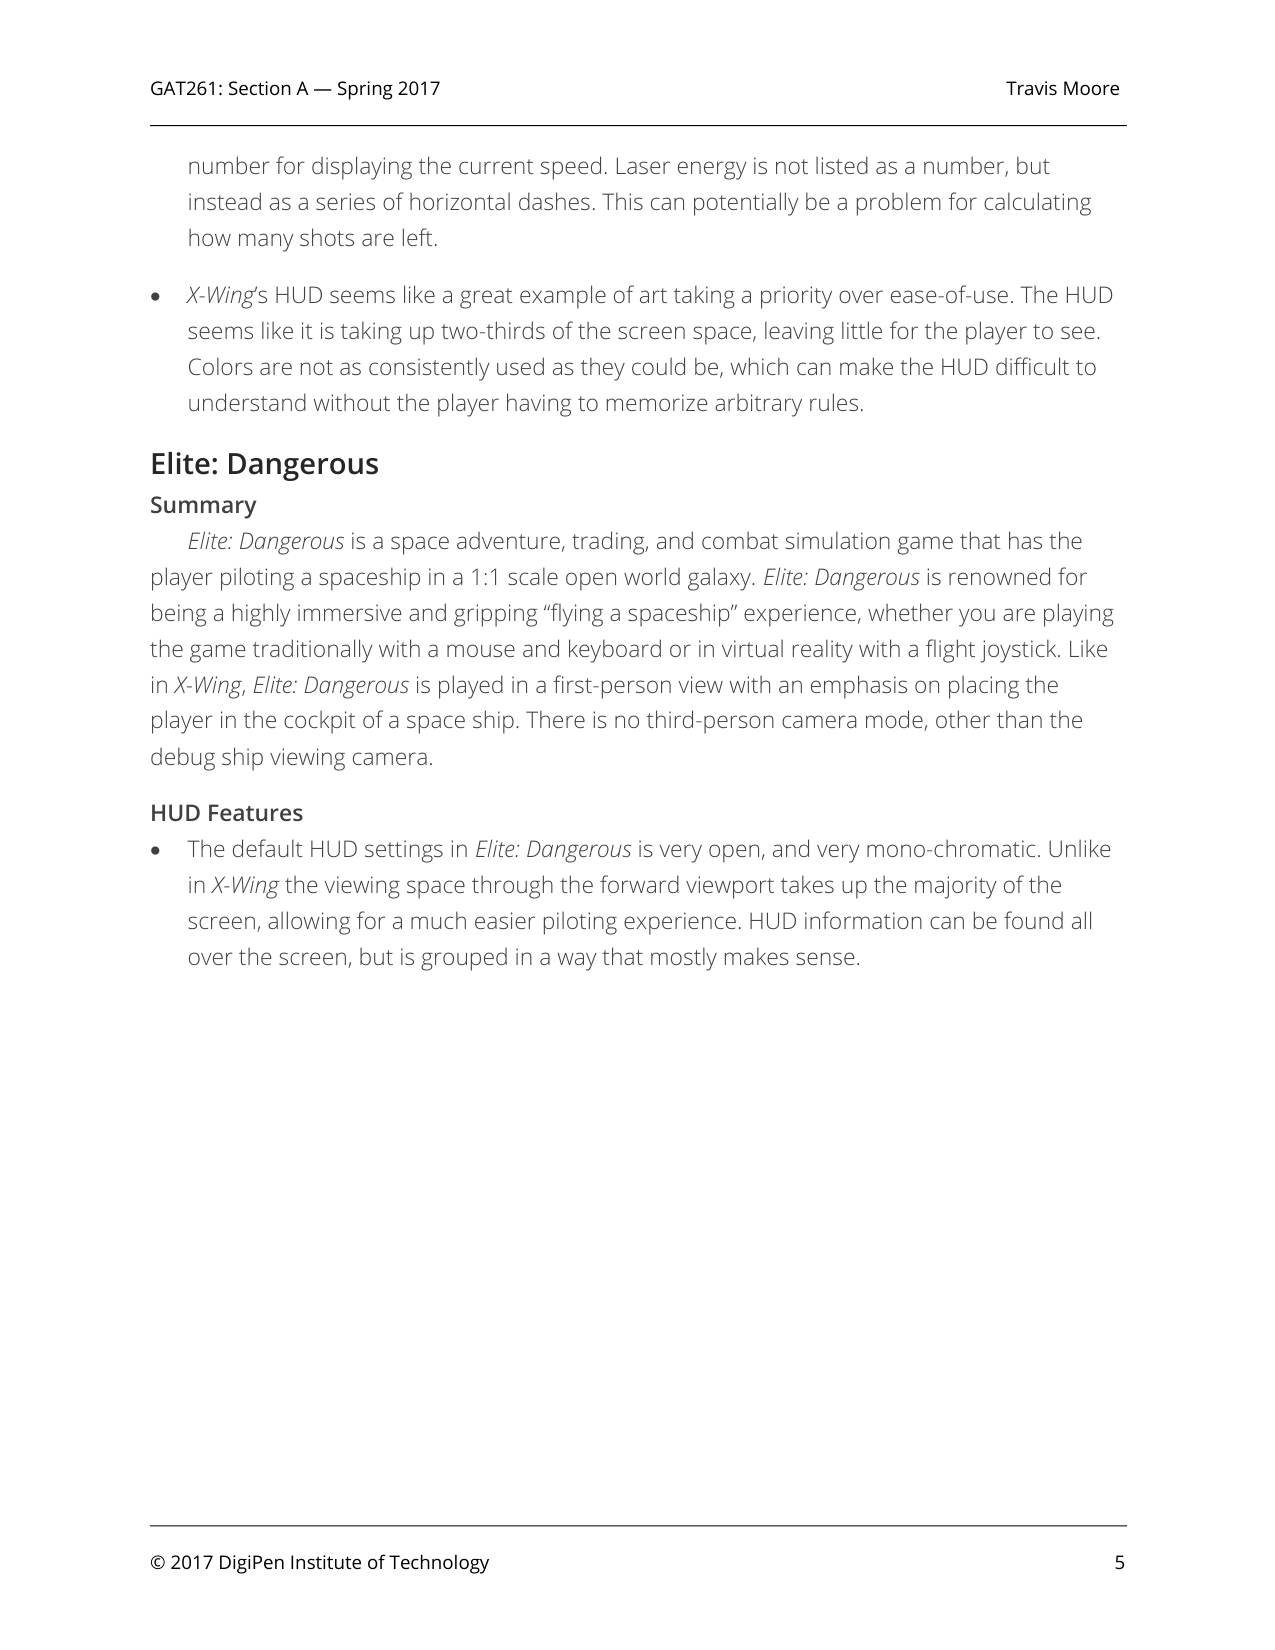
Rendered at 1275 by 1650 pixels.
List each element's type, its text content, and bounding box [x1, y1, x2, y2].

text Elite: Dangerous [150, 443, 1125, 483]
text HUD Features [150, 797, 1125, 828]
text Summary [150, 489, 1125, 520]
list X-Wing’s HUD seems like a great example of art taking a priority over ease-of-use. The HUD seems like it is taking up two-thirds of the screen space, leaving little for the player to see. Colors are not as consistently used as they could be, which can make the HUD difficult to understand without the player having to memorize arbitrary rules. [150, 279, 1125, 418]
text Elite: Dangerous is a space adventure, trading, and combat simulation game that has the player piloting a spaceship in a 1:1 scale open world galaxy. Elite: Dangerous is renowned for being a highly immersive and gripping “flying a spaceship” experience, whether you are playing the game traditionally with a mouse and keyboard or in virtual reality with a flight joystick. Like in X-Wing, Elite: Dangerous is played in a first-person view with an emphasis on placing the player in the cockpit of a space ship. There is no third-person camera mode, other than the debug ship viewing camera. [150, 525, 1125, 772]
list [150, 150, 1125, 253]
list The default HUD settings in Elite: Dangerous is very open, and very mono-chromatic. Unlike in X-Wing the viewing space through the forward viewport takes up the majority of the screen, allowing for a much easier piloting experience. HUD information can be found all over the screen, but is grouped in a way that mostly makes sense. [150, 833, 1125, 972]
